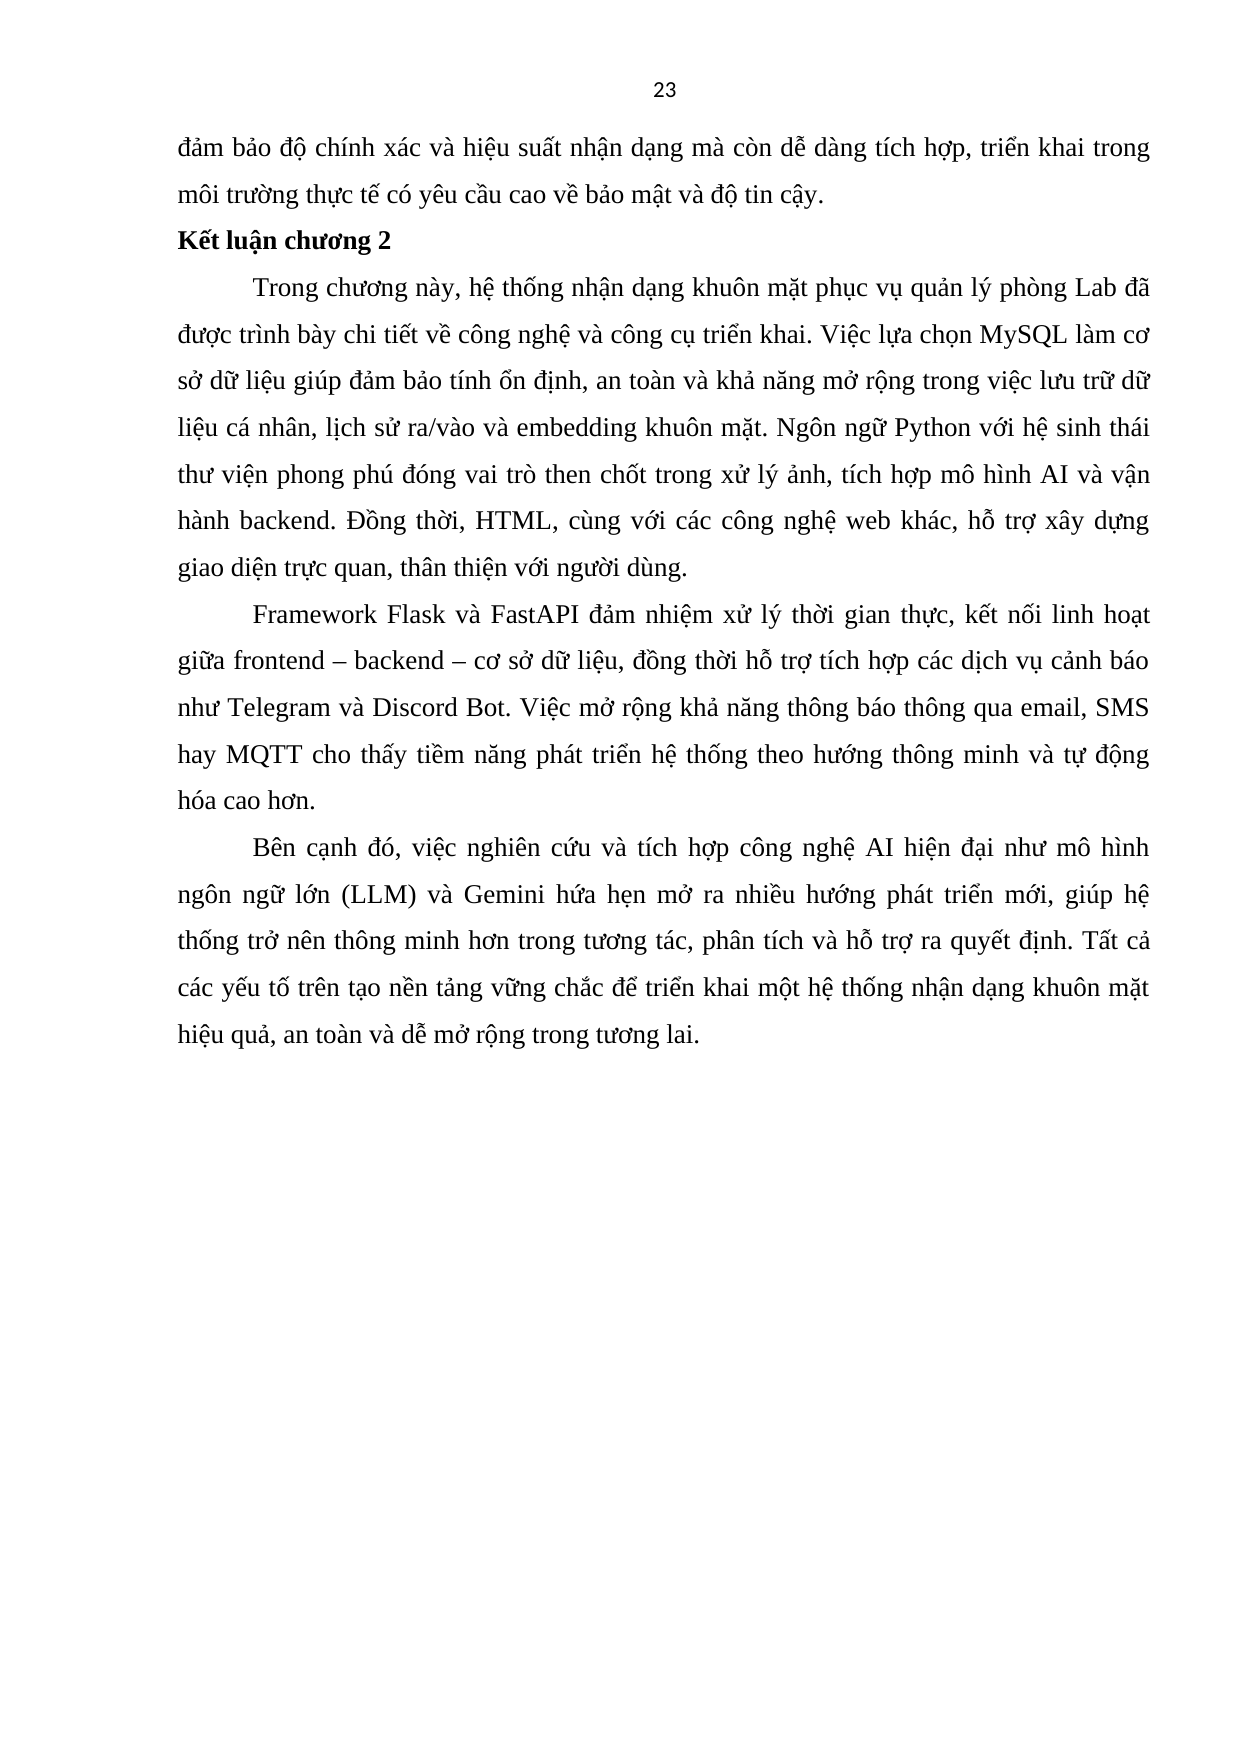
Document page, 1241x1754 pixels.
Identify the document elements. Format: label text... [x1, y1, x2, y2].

text Kết luận chương 2 [177, 224, 1152, 256]
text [177, 131, 1152, 209]
text Bên cạnh đó, việc nghiên cứu và tích hợp công nghệ AI hiện đại như mô hình ngôn ngữ lớn (LLM) và Gemini hứa hẹn mở ra nhiều hướng phát triển mới, giúp hệ thống trở nên thông minh hơn trong tương tác, phân tích và hỗ trợ ra quyết định. Tất cả các yếu tố trên tạo nền tảng vững chắc để triển khai một hệ thống nhận dạng khuôn mặt hiệu quả, an toàn và dễ mở rộng trong tương lai. [177, 831, 1152, 1049]
text Trong chương này, hệ thống nhận dạng khuôn mặt phục vụ quản lý phòng Lab đã được trình bày chi tiết về công nghệ và công cụ triển khai. Việc lựa chọn MySQL làm cơ sở dữ liệu giúp đảm bảo tính ổn định, an toàn và khả năng mở rộng trong việc lưu trữ dữ liệu cá nhân, lịch sử ra/vào và embedding khuôn mặt. Ngôn ngữ Python với hệ sinh thái thư viện phong phú đóng vai trò then chốt trong xử lý ảnh, tích hợp mô hình AI và vận hành backend. Đồng thời, HTML, cùng với các công nghệ web khác, hỗ trợ xây dựng giao diện trực quan, thân thiện với người dùng. [177, 271, 1152, 582]
text Framework Flask và FastAPI đảm nhiệm xử lý thời gian thực, kết nối linh hoạt giữa frontend – backend – cơ sở dữ liệu, đồng thời hỗ trợ tích hợp các dịch vụ cảnh báo như Telegram và Discord Bot. Việc mở rộng khả năng thông báo thông qua email, SMS hay MQTT cho thấy tiềm năng phát triển hệ thống theo hướng thông minh và tự động hóa cao hơn. [177, 598, 1152, 816]
